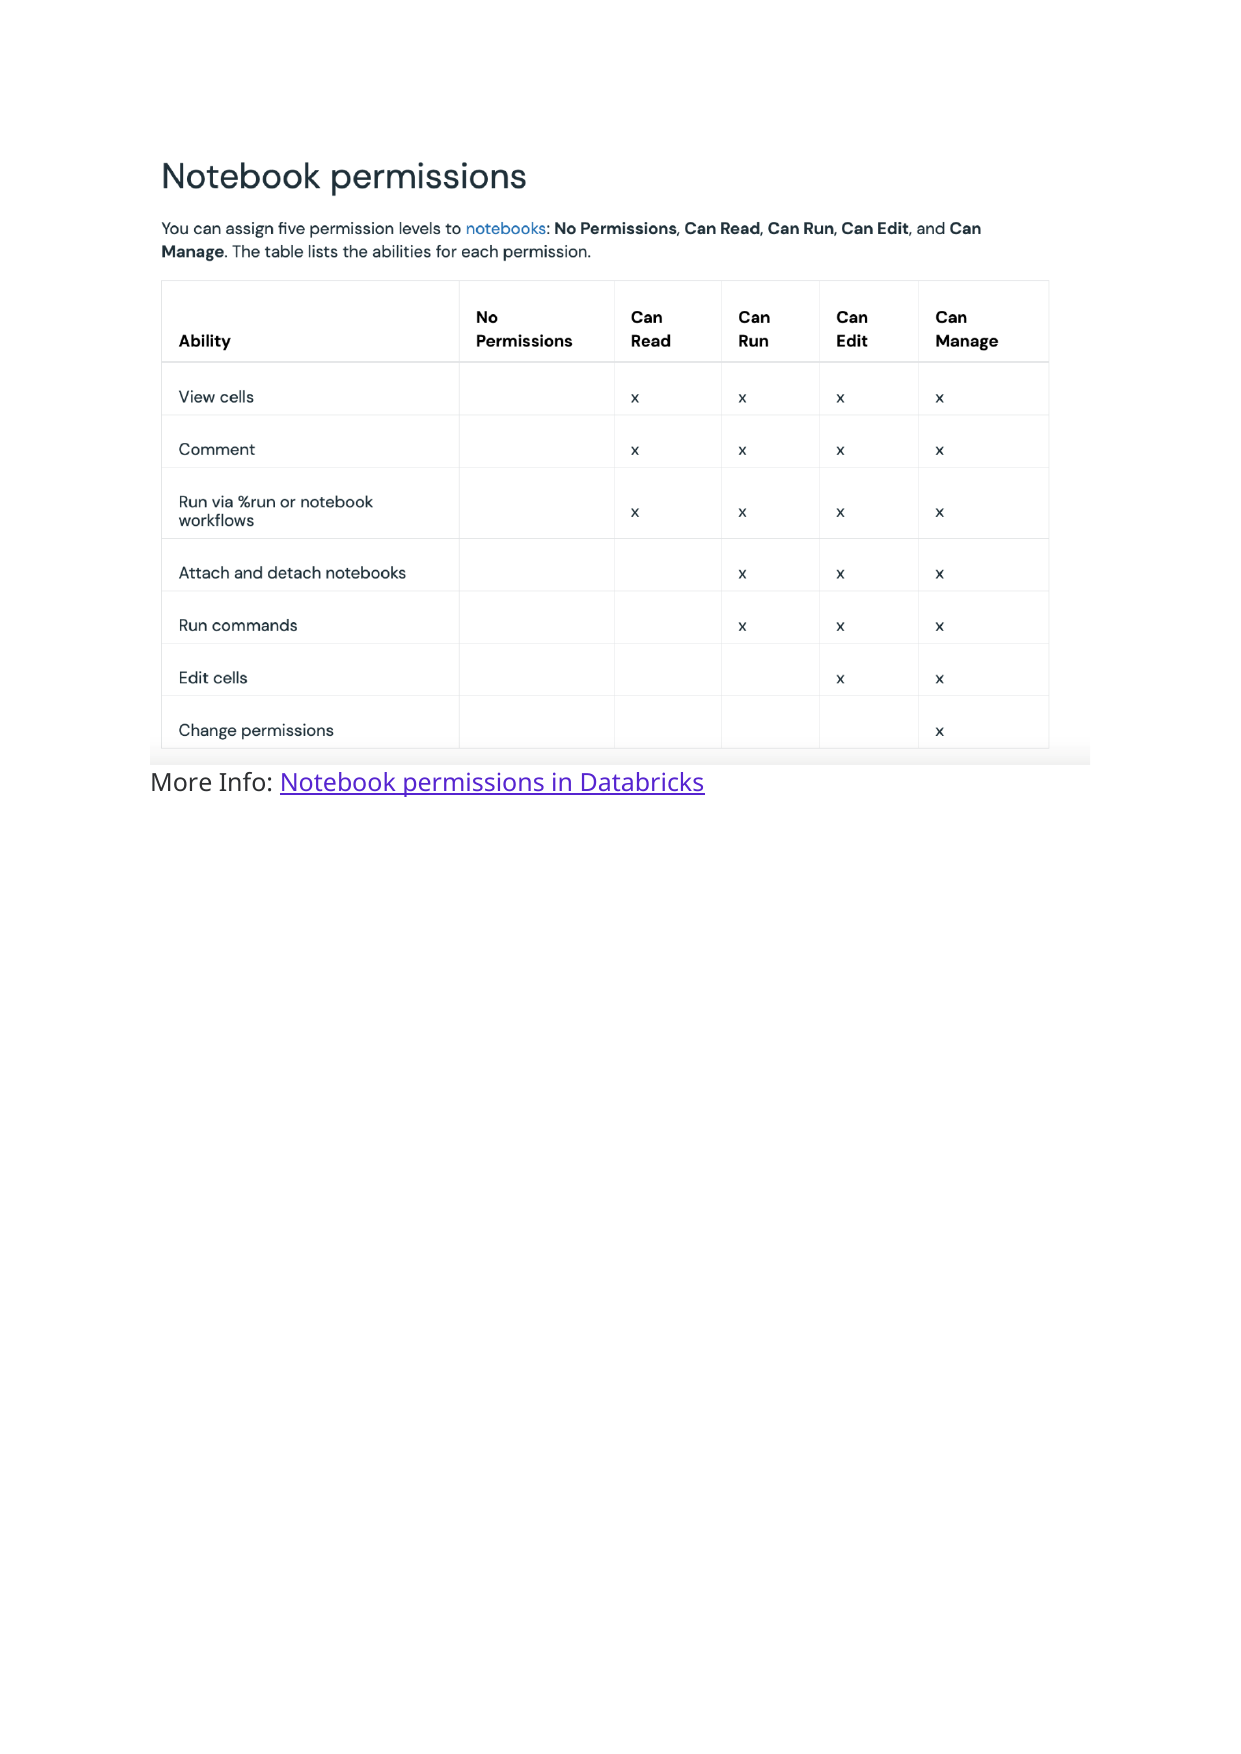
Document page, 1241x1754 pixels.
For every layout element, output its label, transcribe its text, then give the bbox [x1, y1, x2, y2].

text More Info: Notebook permissions in Databricks [150, 765, 1090, 798]
picture [150, 150, 1091, 765]
